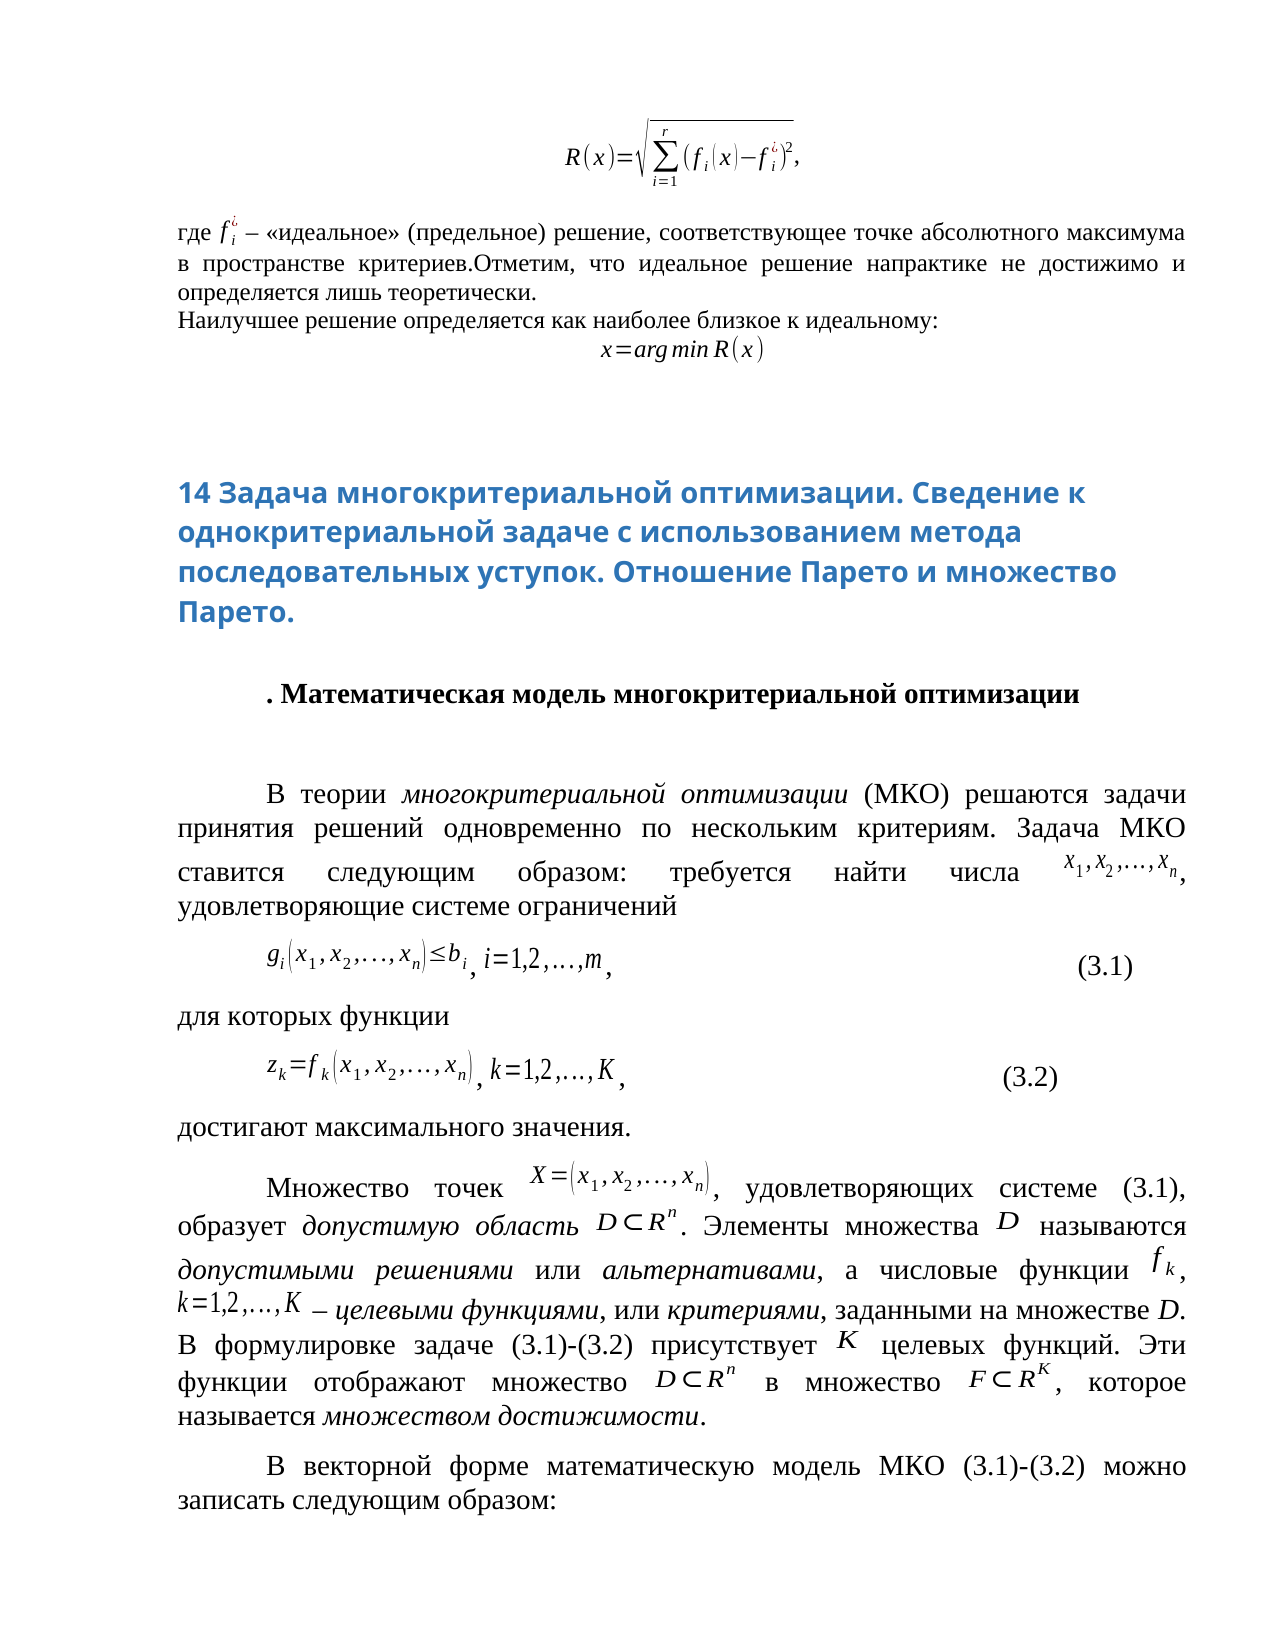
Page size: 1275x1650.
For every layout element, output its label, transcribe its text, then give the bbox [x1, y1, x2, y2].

text достигают максимального значения. [177, 1109, 1186, 1143]
text Наилучшее решение определяется как наиболее близкое к идеальному: [177, 306, 1186, 334]
text , [177, 118, 1186, 191]
text , , (3.2) [177, 1049, 1186, 1093]
text Множество точек , удовлетворяющих системе (3.1), образует допустимую область . Элементы множества называются допустимыми решениями или альтернативами, а числовые функции , – целевыми функциями, или критериями, заданными на множестве D. В формулировке задаче (3.1)-(3.2) присутствует целевых функций. Эти функции отображают множество в множество , которое называется множеством достижимости. [177, 1160, 1186, 1432]
text для которых функции [177, 998, 1186, 1032]
text В векторной форме математическую модель МКО (3.1)-(3.2) можно записать следующим образом: [177, 1448, 1186, 1515]
text где – «идеальное» (предельное) решение, соответствующее точке абсолютного максимума в пространстве критериев.Отметим, что идеальное решение напрактике не достижимо и определяется лишь теоретически. [177, 216, 1186, 306]
subtitle 14 Задача многокритериальной оптимизации. Сведение к однокритериальной задаче с использованием метода последовательных уступок. Отношение Парето и множество Парето. [177, 472, 1186, 631]
text В теории многокритериальной оптимизации (МКО) решаются задачи принятия решений одновременно по нескольким критериям. Задача МКО ставится следующим образом: требуется найти числа , удовлетворяющие системе ограничений [177, 776, 1186, 921]
text , , (3.1) [177, 938, 1186, 982]
text . Математическая модель многокритериальной оптимизации [177, 676, 1186, 709]
